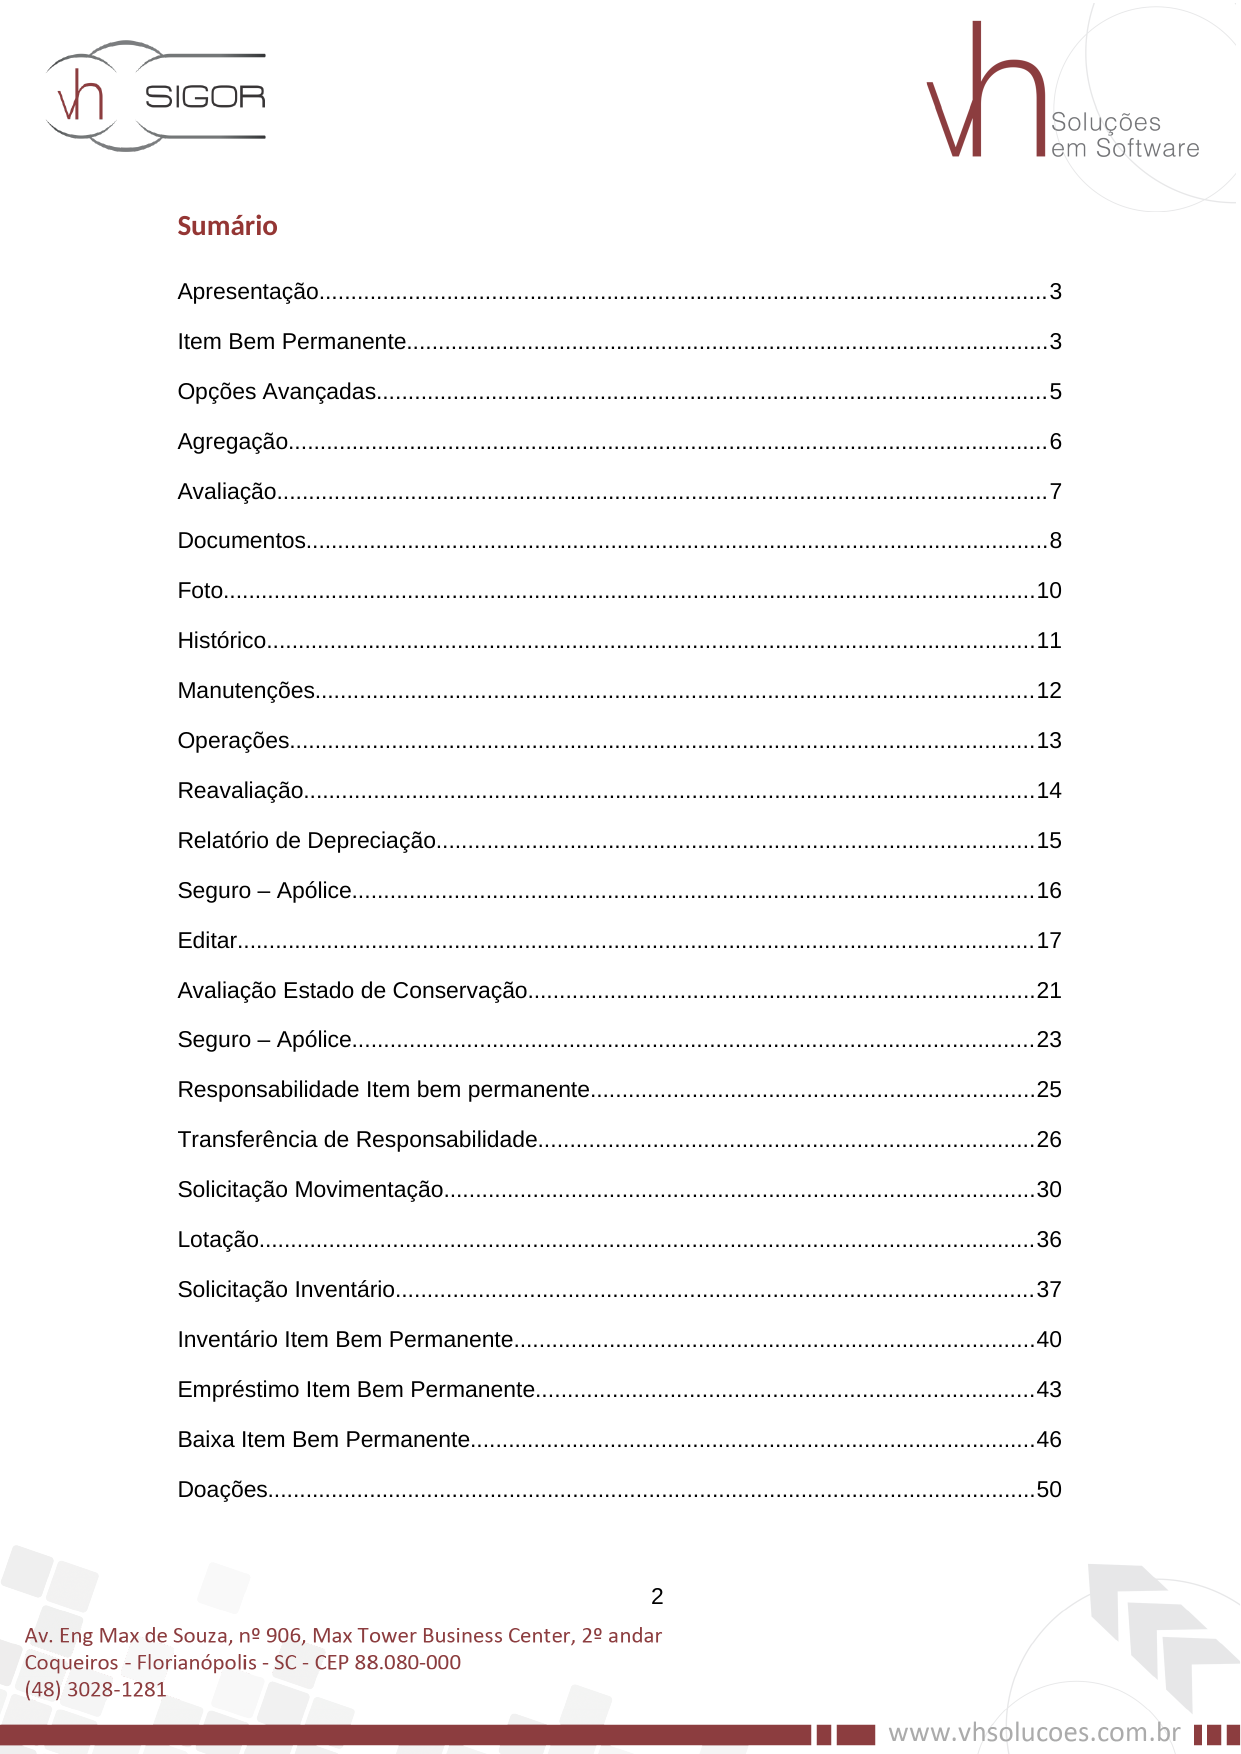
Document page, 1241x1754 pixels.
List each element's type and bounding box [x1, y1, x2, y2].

picture [0, 1545, 1241, 1754]
picture [45, 40, 266, 152]
picture [926, 3, 1236, 212]
